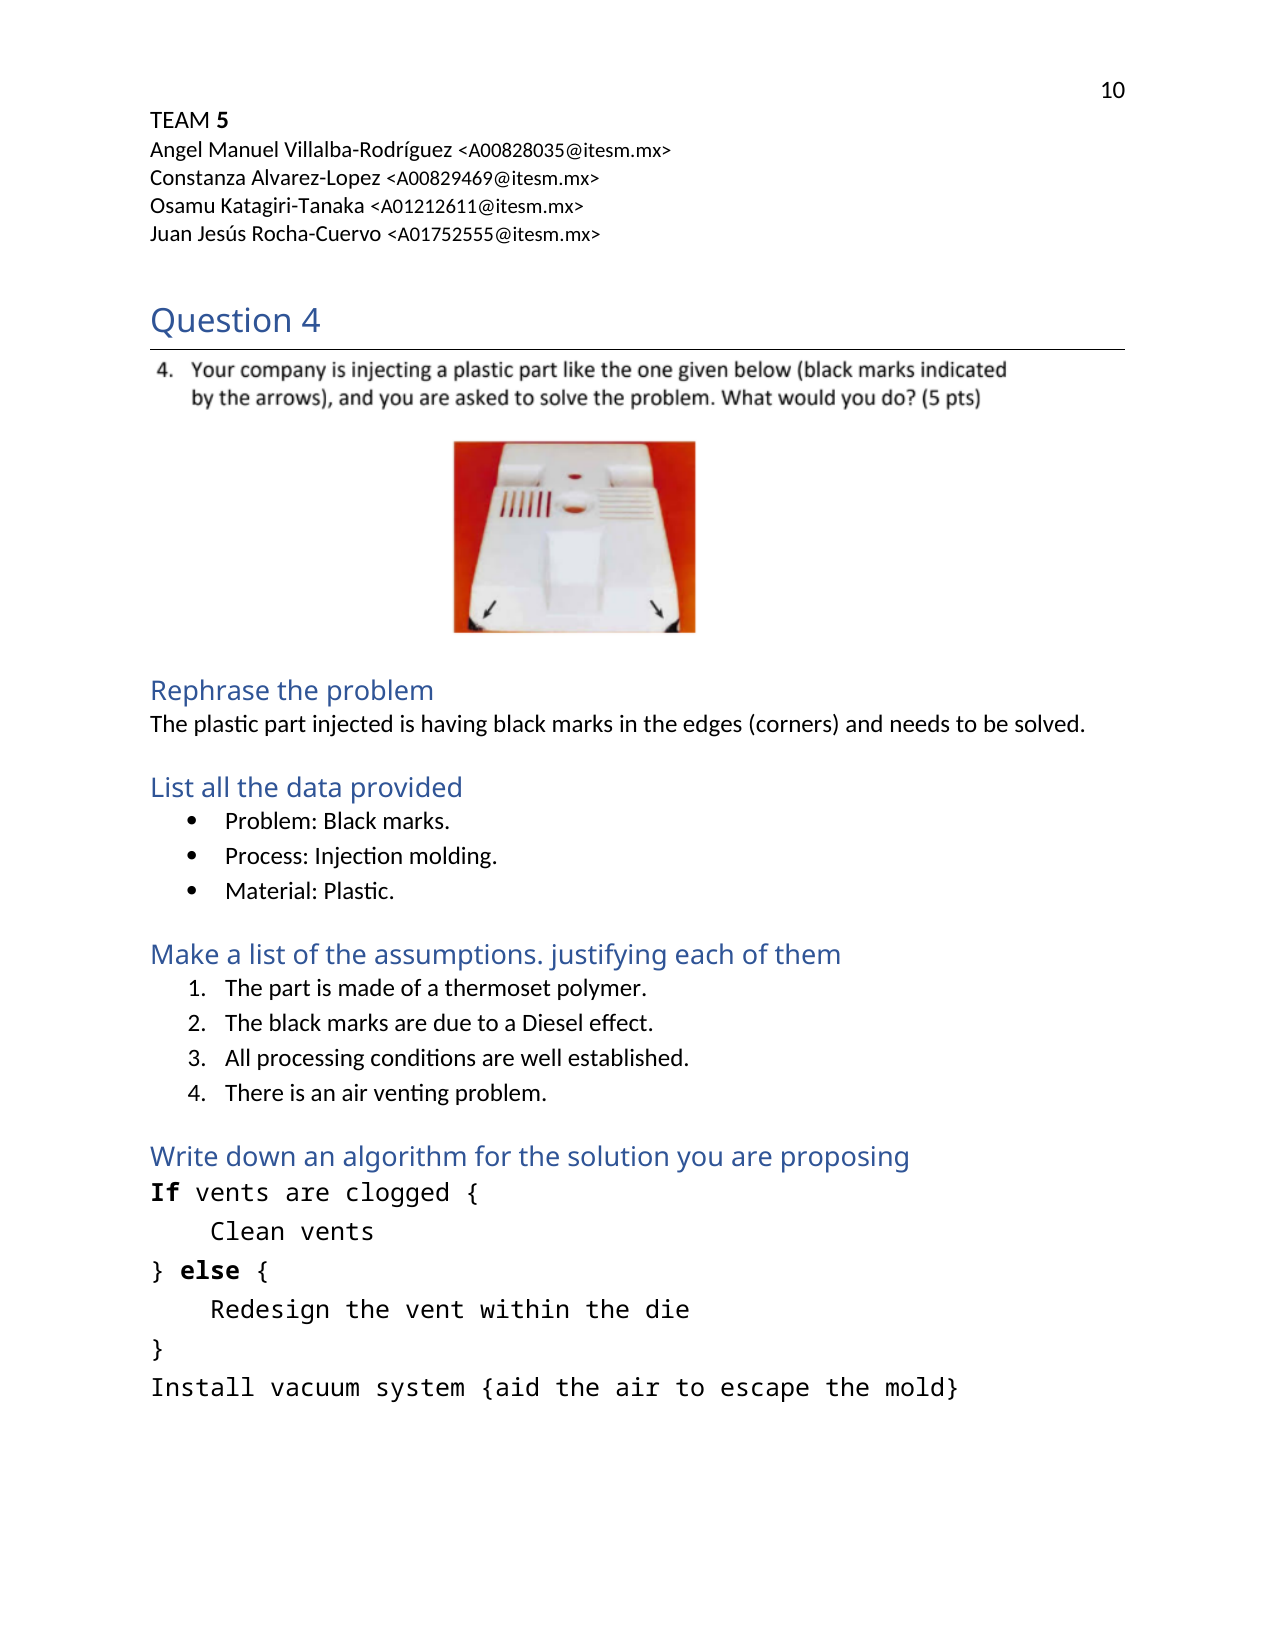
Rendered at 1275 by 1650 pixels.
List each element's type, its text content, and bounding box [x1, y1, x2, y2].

subtitle Make a list of the assumptions. justifying each of them [150, 935, 1125, 972]
text The plastic part injected is having black marks in the edges (corners) and needs to be solved. [150, 708, 1125, 739]
subtitle Write down an algorithm for the solution you are proposing [150, 1137, 1125, 1174]
list Problem: Black marks. [187, 805, 1125, 836]
text Clean vents [150, 1213, 1125, 1247]
picture [150, 352, 1016, 643]
subtitle List all the data provided [150, 768, 1125, 805]
text } else { [150, 1252, 1125, 1287]
list There is an air venting problem. [187, 1077, 1125, 1108]
subtitle Question 4 [150, 297, 1125, 342]
list The black marks are due to a Diesel effect. [187, 1007, 1125, 1038]
list The part is made of a thermoset polymer. [187, 972, 1125, 1003]
text Redesign the vent within the die [150, 1292, 1125, 1326]
list Process: Injection molding. [187, 840, 1125, 871]
subtitle Rephrase the problem [150, 672, 1125, 708]
list All processing conditions are well established. [187, 1042, 1125, 1073]
list Material: Plastic. [187, 875, 1125, 906]
text } [150, 1331, 1125, 1365]
text Install vacuum system {aid the air to escape the mold} [150, 1370, 1125, 1404]
text If vents are clogged { [150, 1174, 1125, 1208]
